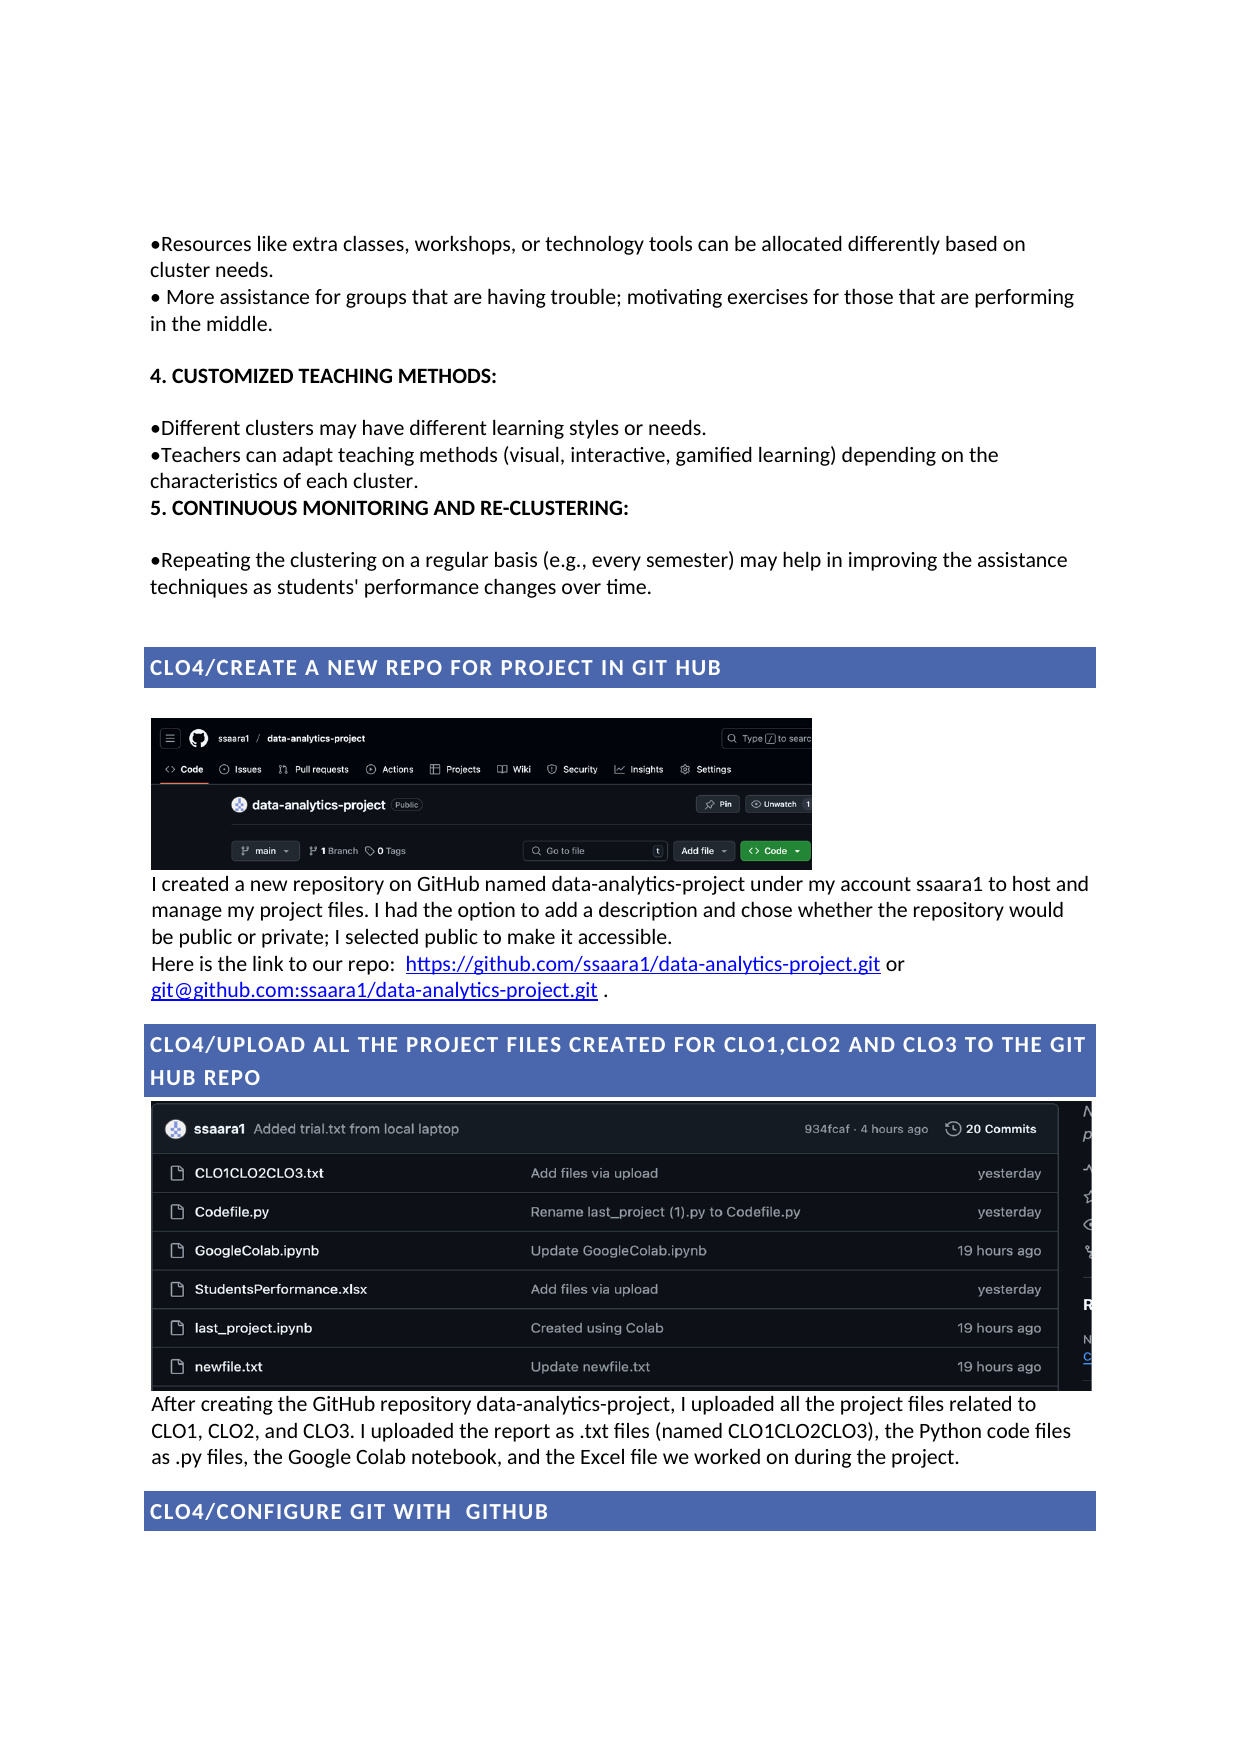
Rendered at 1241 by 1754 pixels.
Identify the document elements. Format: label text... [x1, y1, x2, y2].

subtitle CLO4/Upload all the project files created for CLO1,CLO2 and CLO3 to the Git Hub repo [150, 1030, 1090, 1091]
picture [151, 1101, 1092, 1391]
text •Resources like extra classes, workshops, or technology tools can be allocated differently based on cluster needs. [150, 230, 1090, 283]
picture [151, 718, 812, 870]
text •Teachers can adapt teaching methods (visual, interactive, gamified learning) depending on the characteristics of each cluster. [150, 441, 1090, 494]
text Here is the link to our repo: https://github.com/ssaara1/data-analytics-project.git or git@github.com:ssaara1/data-analytics-project.git . [151, 950, 1090, 1003]
text •Different clusters may have different learning styles or needs. [150, 414, 1090, 441]
subtitle CLO4/Create a new repo for project in Git Hub [150, 653, 1090, 681]
text After creating the GitHub repository data-analytics-project, I uploaded all the project files related to CLO1, CLO2, and CLO3. I uploaded the report as .txt files (named CLO1CLO2CLO3), the Python code files as .py files, the Google Colab notebook, and the Excel file we worked on during the project. [151, 1391, 1090, 1470]
subtitle CLO4/Configure Git with GITHUB [150, 1497, 1090, 1525]
text 5. CONTINUOUS MONITORING AND RE-CLUSTERING: [150, 494, 1090, 546]
text •Repeating the clustering on a regular basis (e.g., every semester) may help in improving the assistance techniques as students' performance changes over time. [150, 546, 1090, 599]
text • More assistance for groups that are having trouble; motivating exercises for those that are performing in the middle. [150, 283, 1090, 362]
text 4. CUSTOMIZED TEACHING METHODS: [150, 362, 1090, 414]
